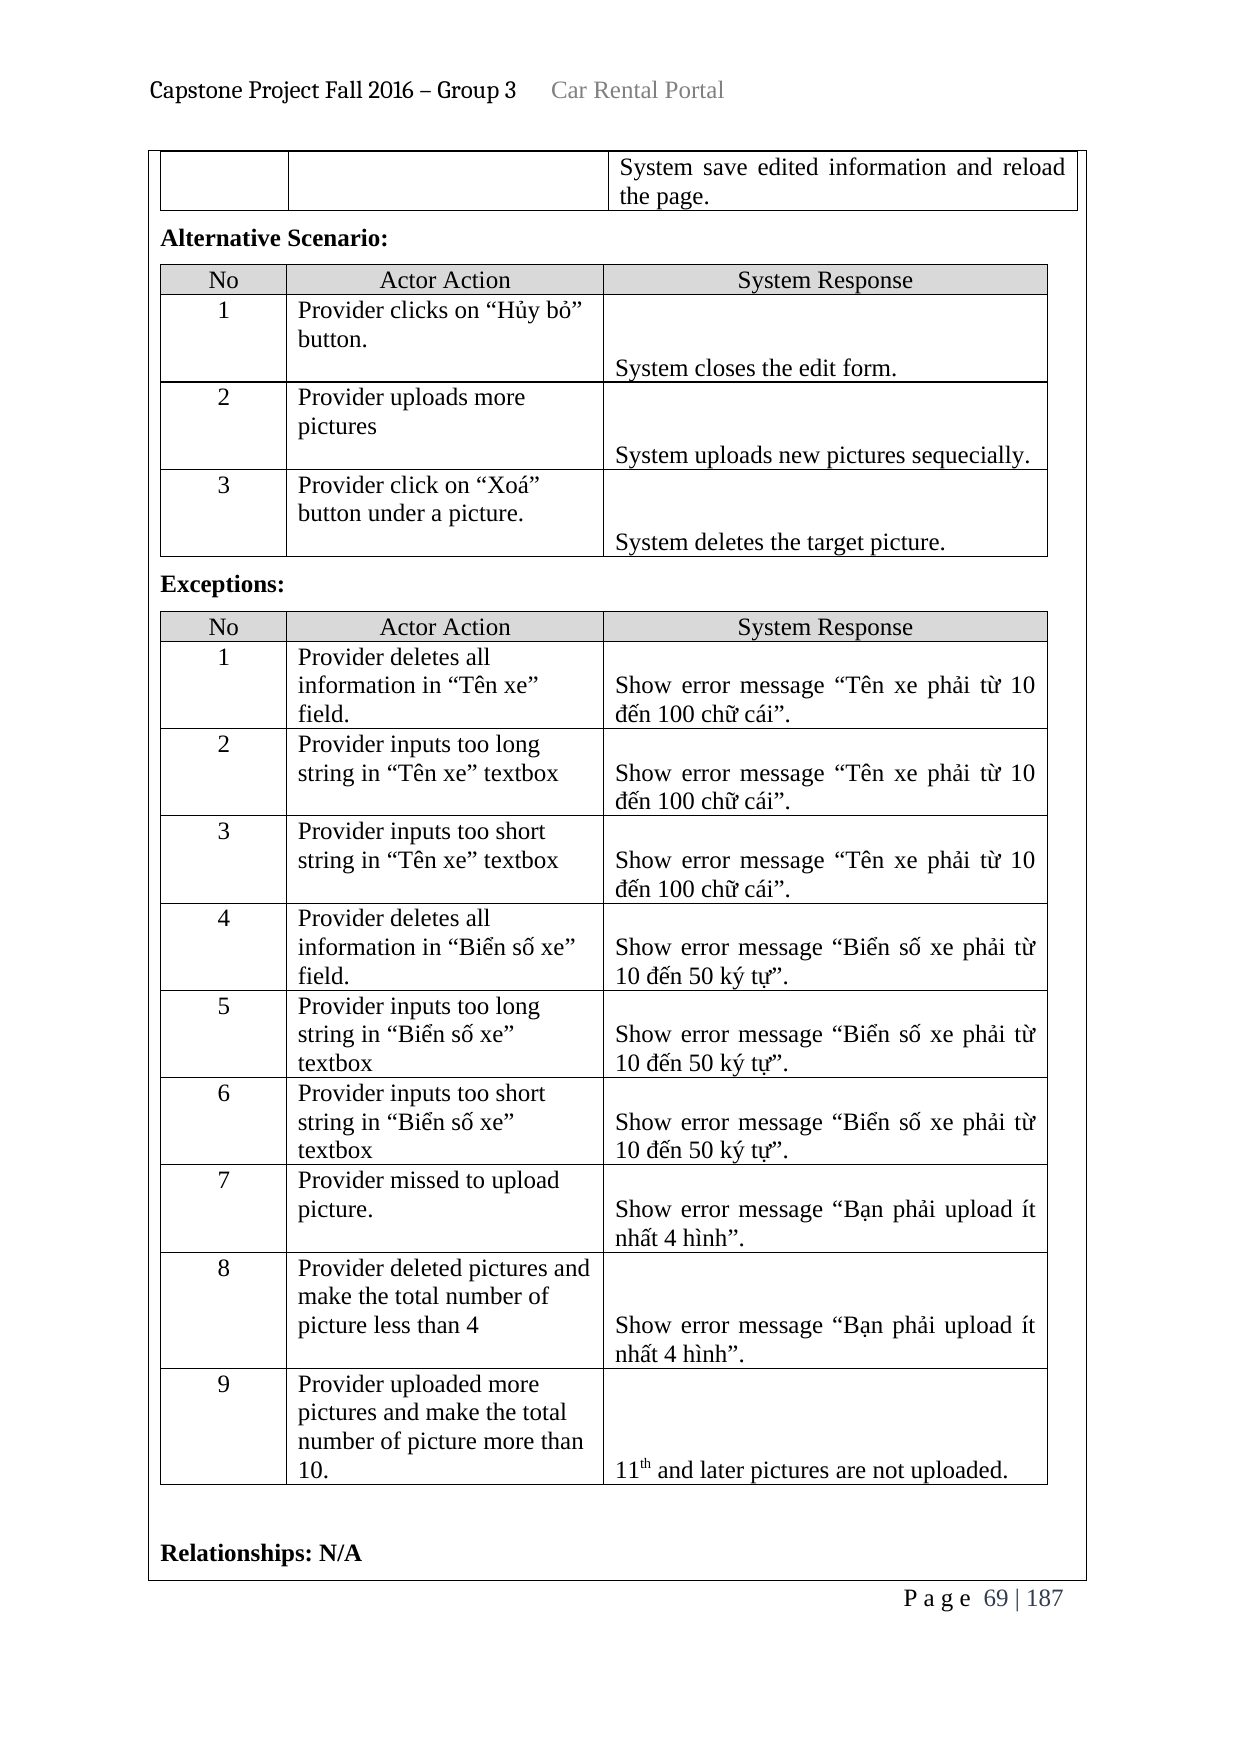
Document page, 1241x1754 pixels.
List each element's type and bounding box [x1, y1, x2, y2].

table_cell [149, 151, 1086, 1580]
